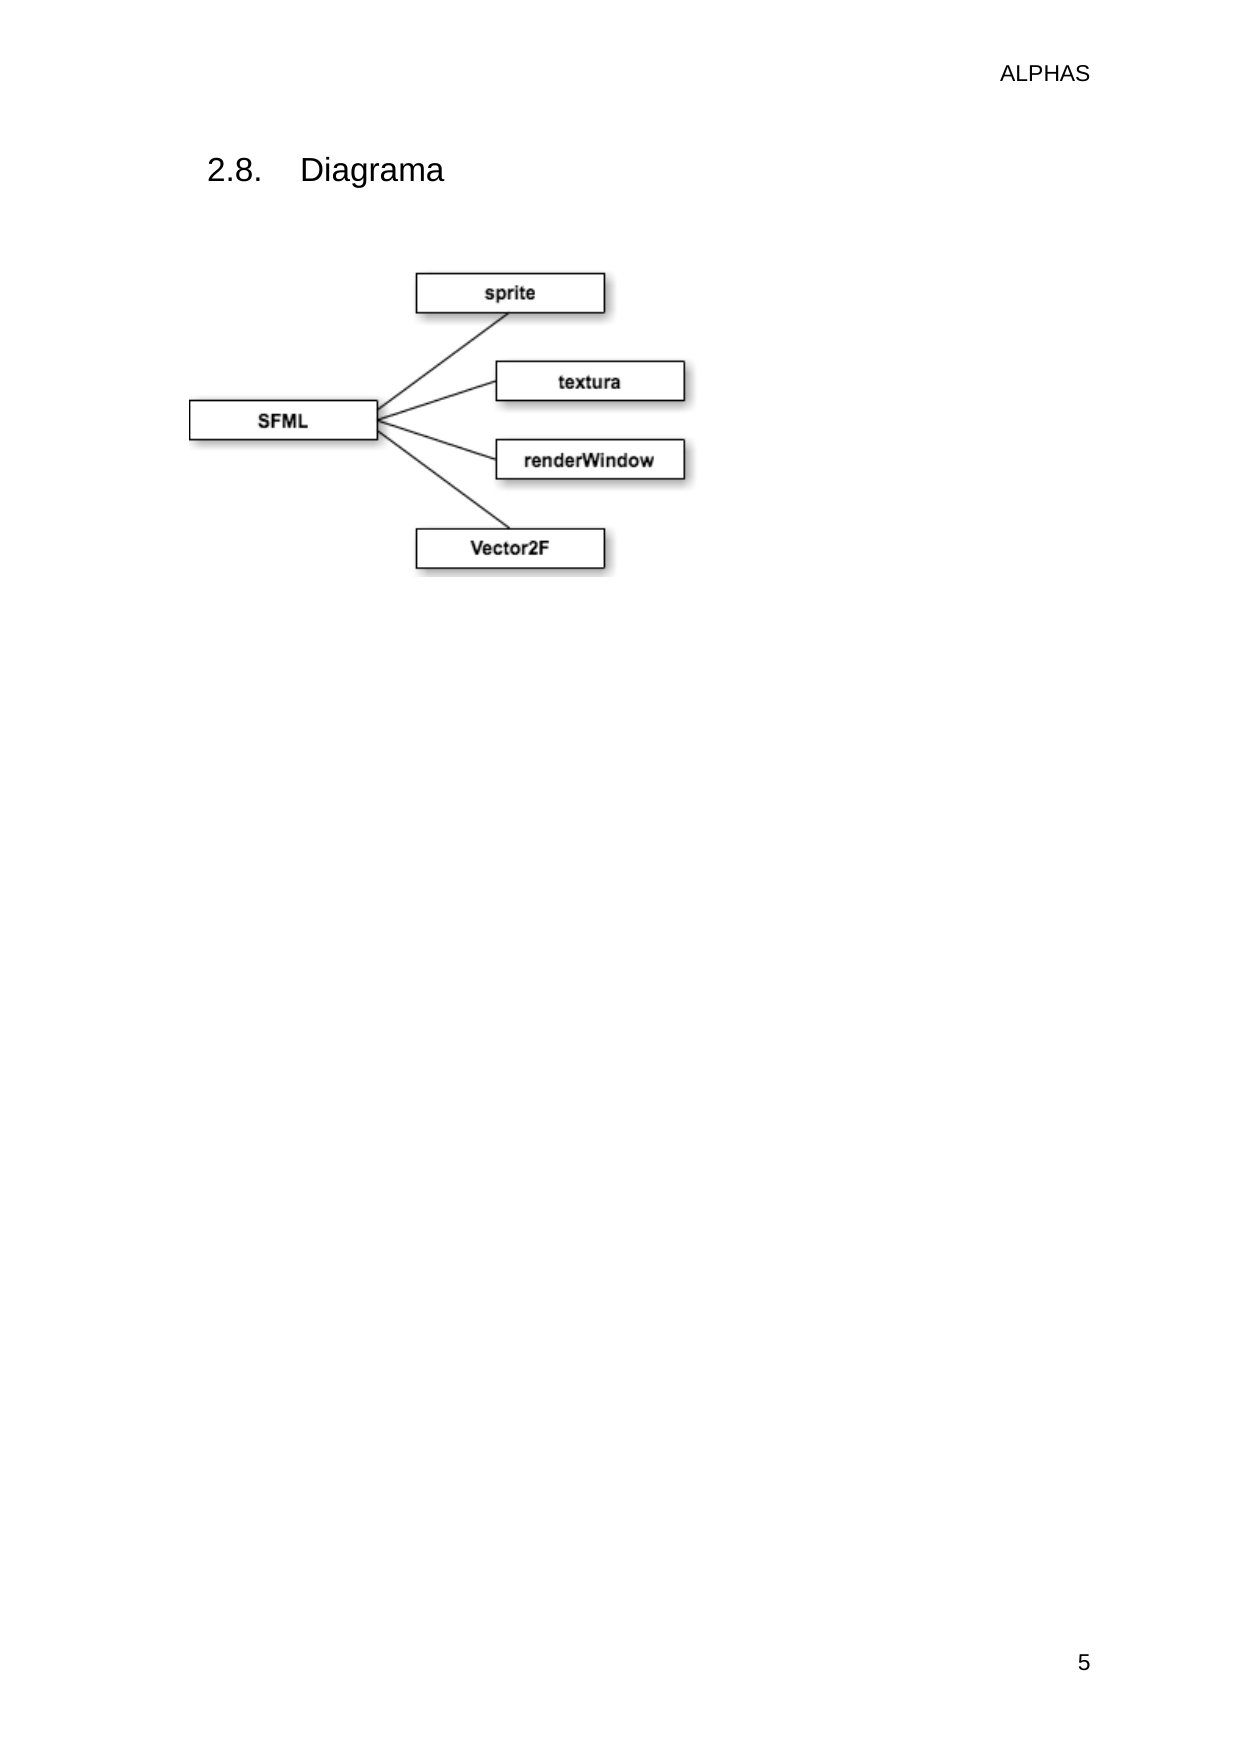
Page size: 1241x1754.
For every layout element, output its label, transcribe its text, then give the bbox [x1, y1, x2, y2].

subtitle Diagrama [262, 150, 1090, 188]
picture [189, 259, 700, 577]
